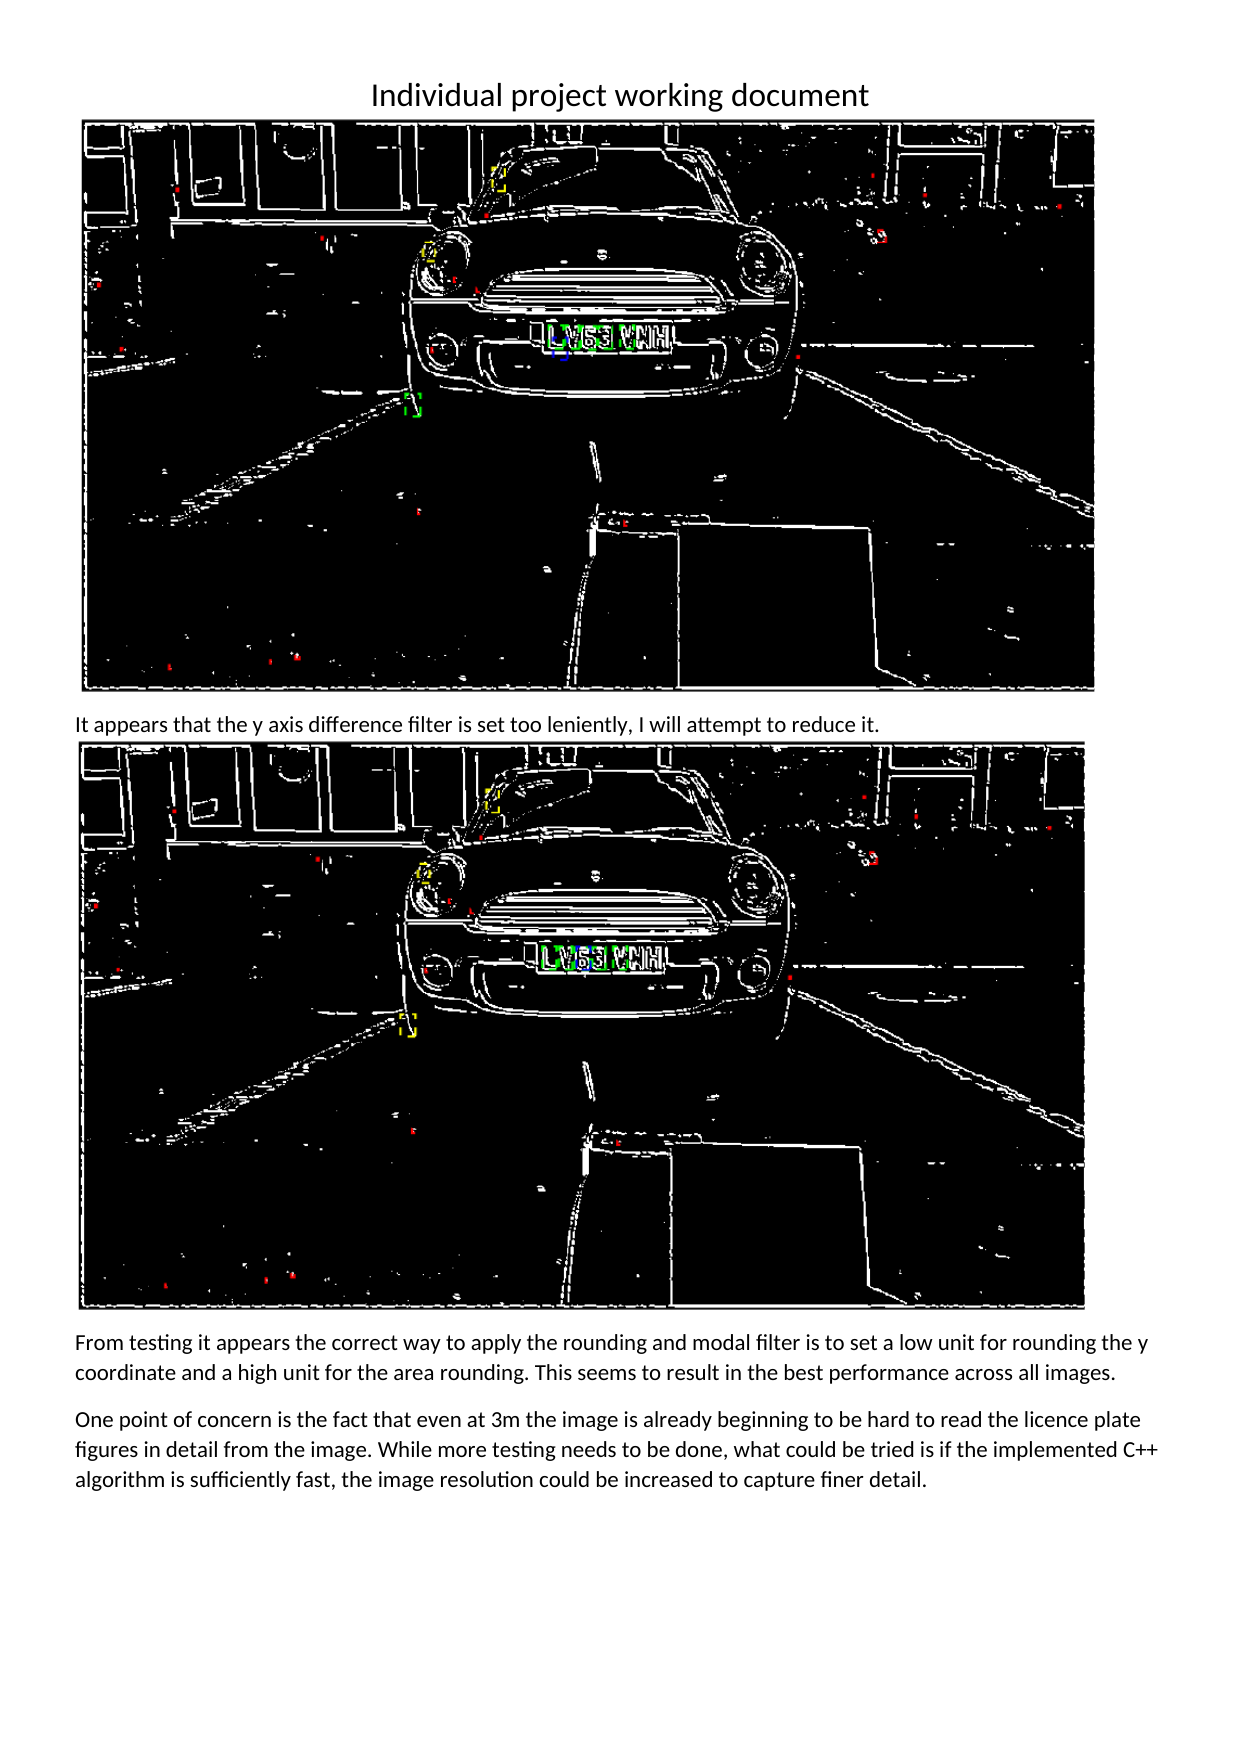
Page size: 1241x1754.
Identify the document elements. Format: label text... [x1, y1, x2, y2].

picture [77, 741, 1085, 1310]
picture [75, 114, 1095, 692]
text One point of concern is the fact that even at 3m the image is already beginning to be hard to read the licence plate figures in detail from the image. While more testing needs to be done, what could be tried is if the implemented C++ algorithm is sufficiently fast, the image resolution could be increased to capture finer detail. [75, 1405, 1165, 1494]
text From testing it appears the correct way to apply the rounding and modal filter is to set a low unit for rounding the y coordinate and a high unit for the area rounding. This seems to result in the best performance across all images. [75, 1328, 1165, 1386]
